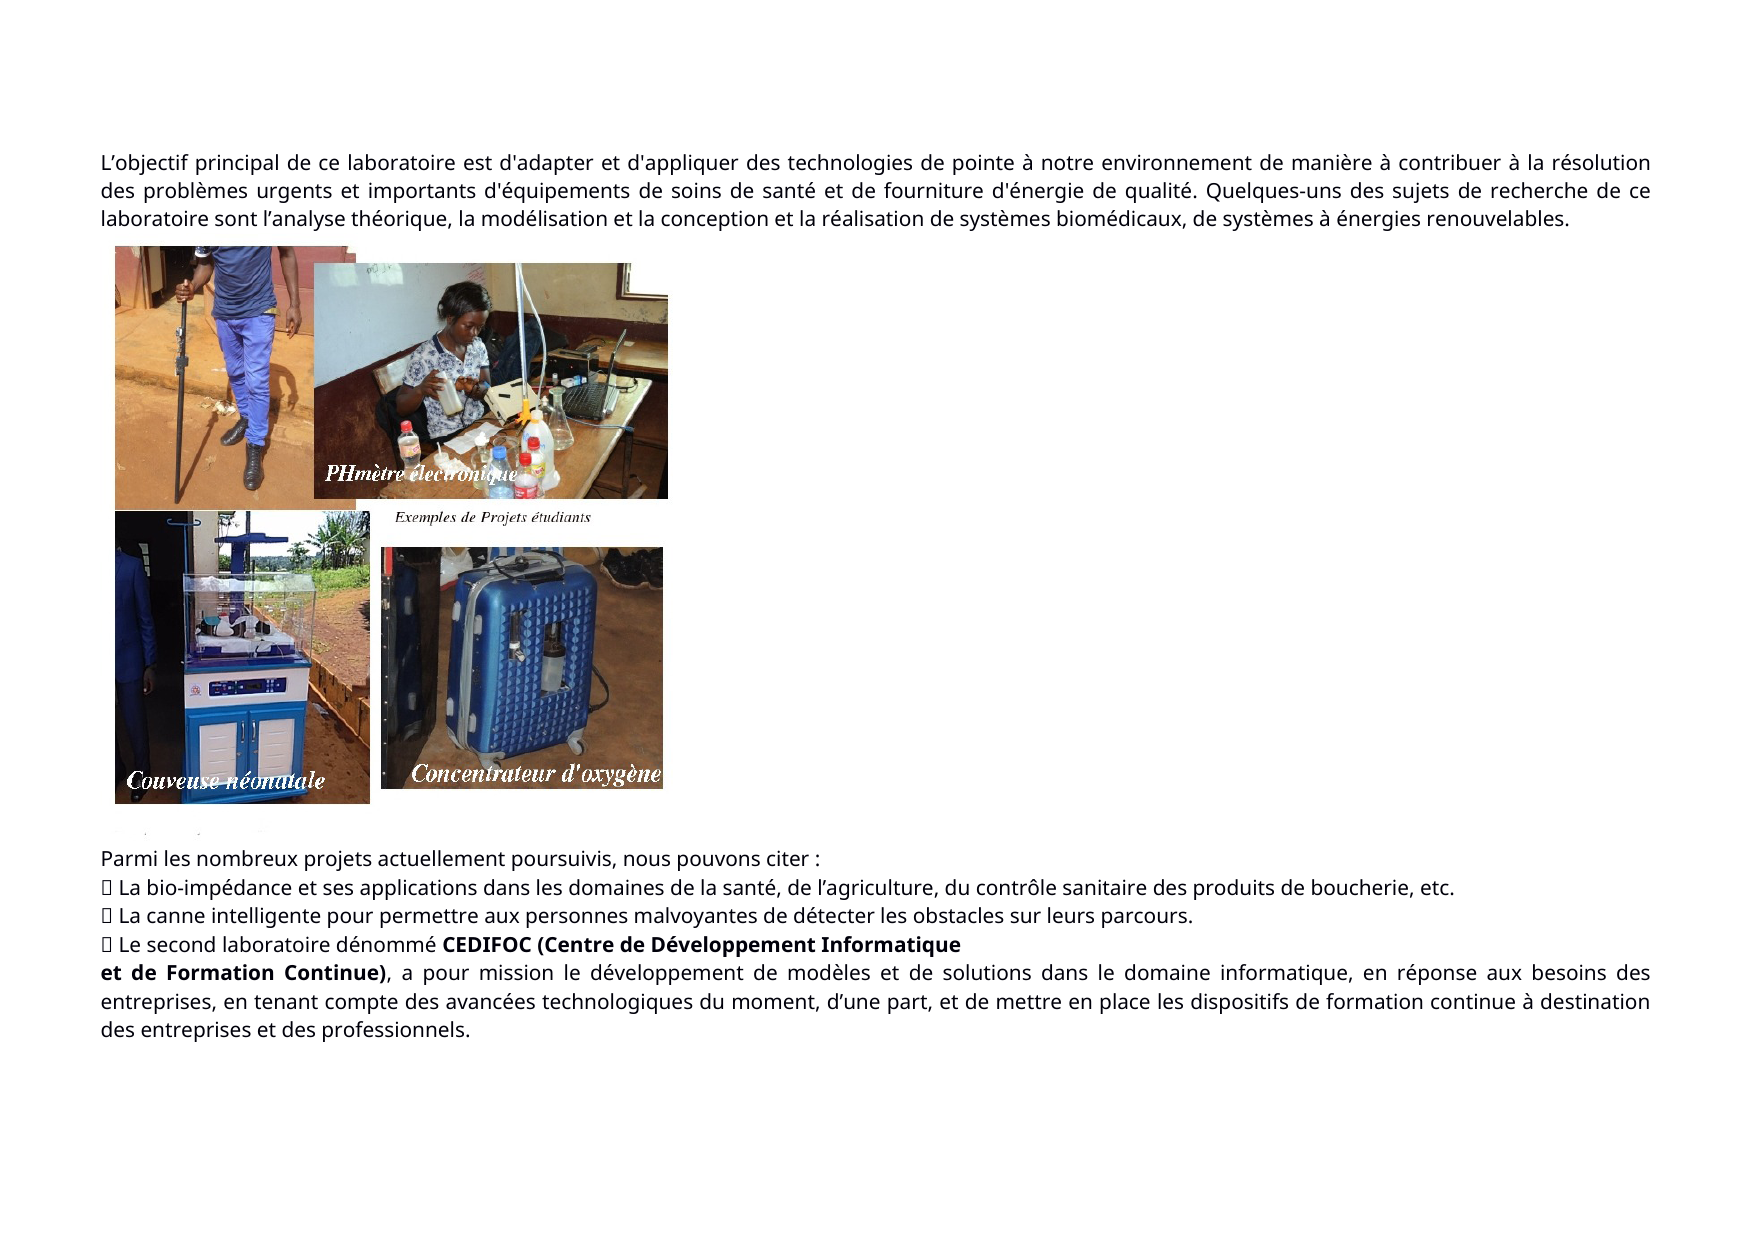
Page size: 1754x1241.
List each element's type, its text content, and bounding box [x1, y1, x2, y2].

text L’objectif principal de ce laboratoire est d'adapter et d'appliquer des technologies de pointe à notre environnement de manière à contribuer à la résolution des problèmes urgents et importants d'équipements de soins de santé et de fourniture d'énergie de qualité. Quelques-uns des sujets de recherche de ce laboratoire sont l’analyse théorique, la modélisation et la conception et la réalisation de systèmes biomédicaux, de systèmes à énergies renouvelables. [100, 148, 1653, 233]
text et de Formation Continue), a pour mission le développement de modèles et de solutions dans le domaine informatique, en réponse aux besoins des entreprises, en tenant compte des avancées technologiques du moment, d’une part, et de mettre en place les dispositifs de formation continue à destination des entreprises et des professionnels. [100, 958, 1653, 1044]
text  Le second laboratoire dénommé CEDIFOC (Centre de Développement Informatique [100, 930, 1653, 958]
text  La bio-impédance et ses applications dans les domaines de la santé, de l’agriculture, du contrôle sanitaire des produits de boucherie, etc. [100, 873, 1653, 901]
text  La canne intelligente pour permettre aux personnes malvoyantes de détecter les obstacles sur leurs parcours. [100, 901, 1653, 930]
text Parmi les nombreux projets actuellement poursuivis, nous pouvons citer : [100, 844, 1653, 873]
